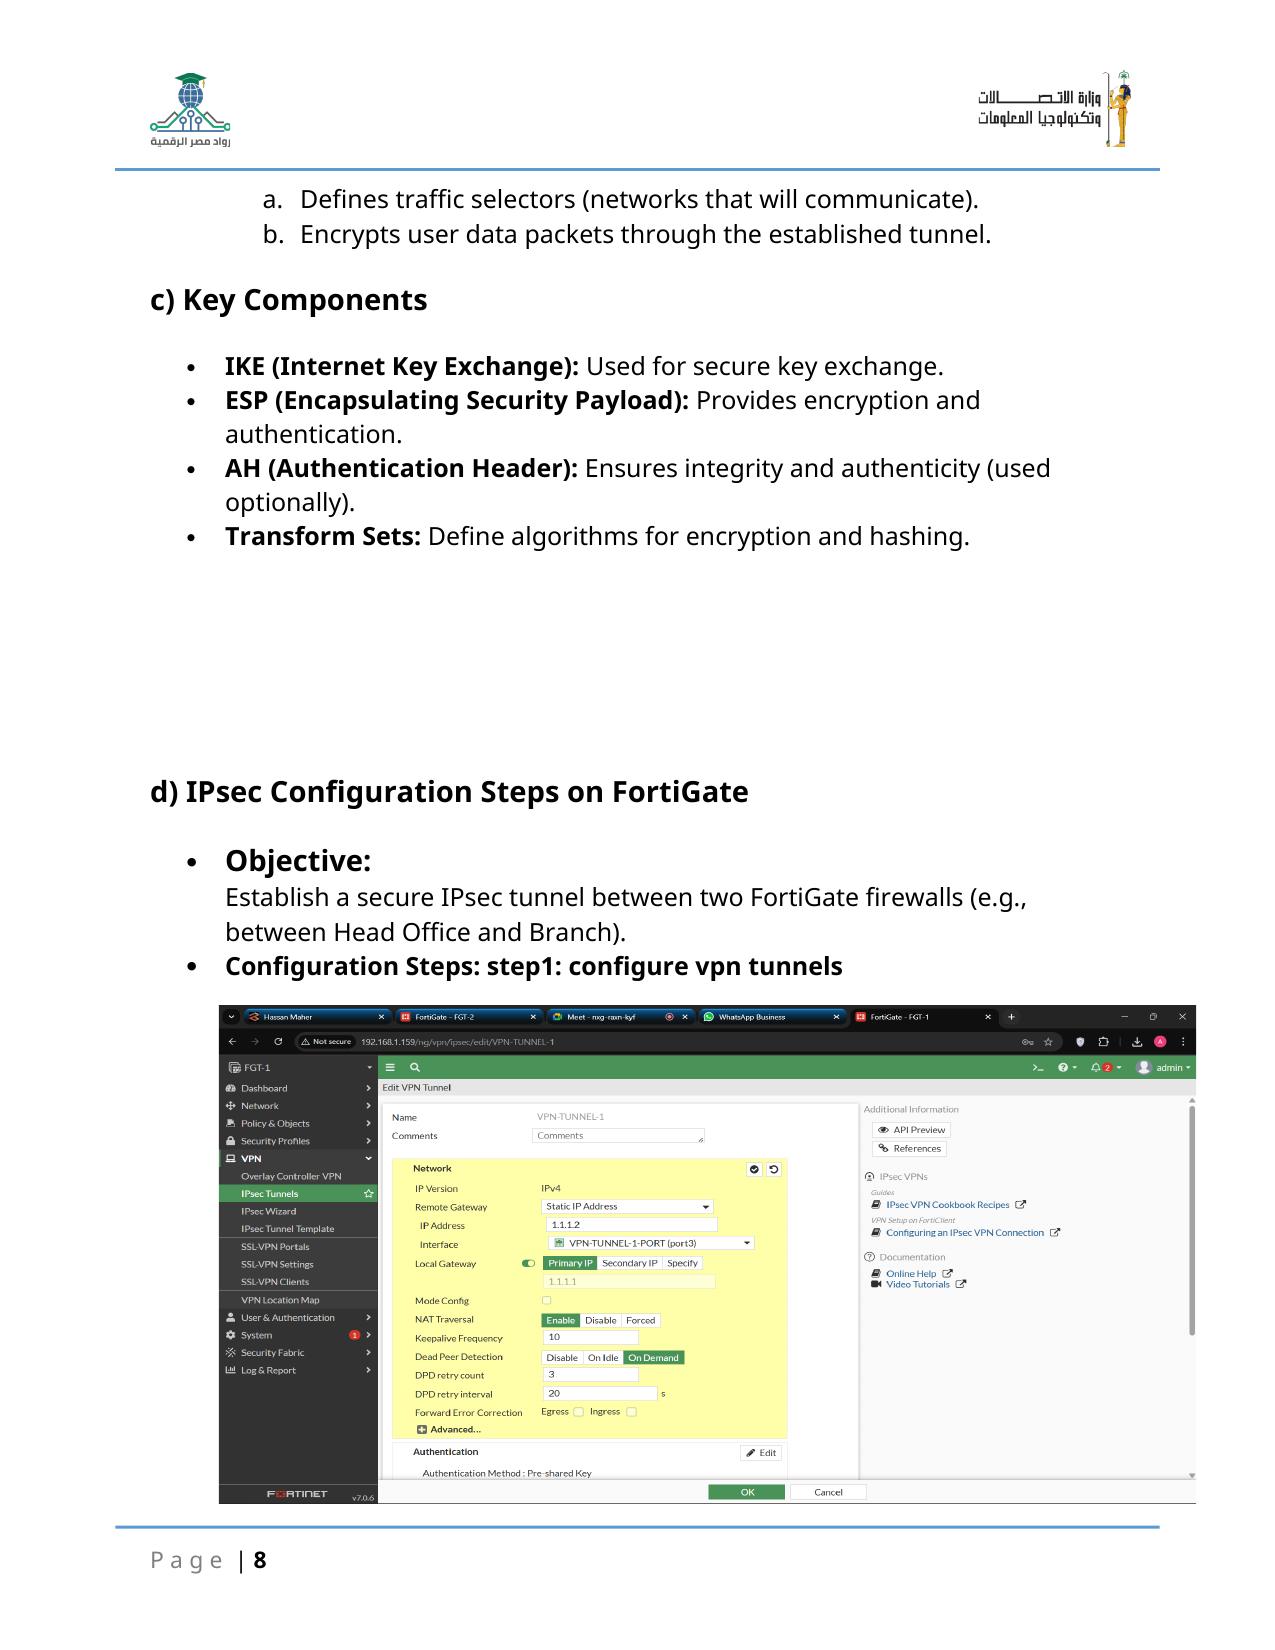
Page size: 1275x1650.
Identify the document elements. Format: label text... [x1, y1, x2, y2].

picture [978, 70, 1131, 147]
list AH (Authentication Header): Ensures integrity and authenticity (used optionally). [187, 451, 1125, 519]
text c) Key Components [150, 279, 1125, 319]
text d) IPsec Configuration Steps on FortiGate [150, 772, 1125, 811]
list Defines traffic selectors (networks that will communicate). [262, 182, 1125, 216]
list IKE (Internet Key Exchange): Used for secure key exchange. [187, 348, 1125, 382]
list Encrypts user data packets through the established tunnel. [262, 216, 1125, 250]
list Transform Sets: Define algorithms for encryption and hashing. [187, 519, 1125, 553]
picture [150, 73, 231, 147]
list ESP (Encapsulating Security Payload): Provides encryption and authentication. [187, 382, 1125, 451]
list Objective: Establish a secure IPsec tunnel between two FortiGate firewalls (e.g., between Head Office and Branch). [187, 840, 1125, 948]
picture [218, 1005, 1197, 1504]
list Configuration Steps: step1: configure vpn tunnels [187, 948, 1125, 982]
